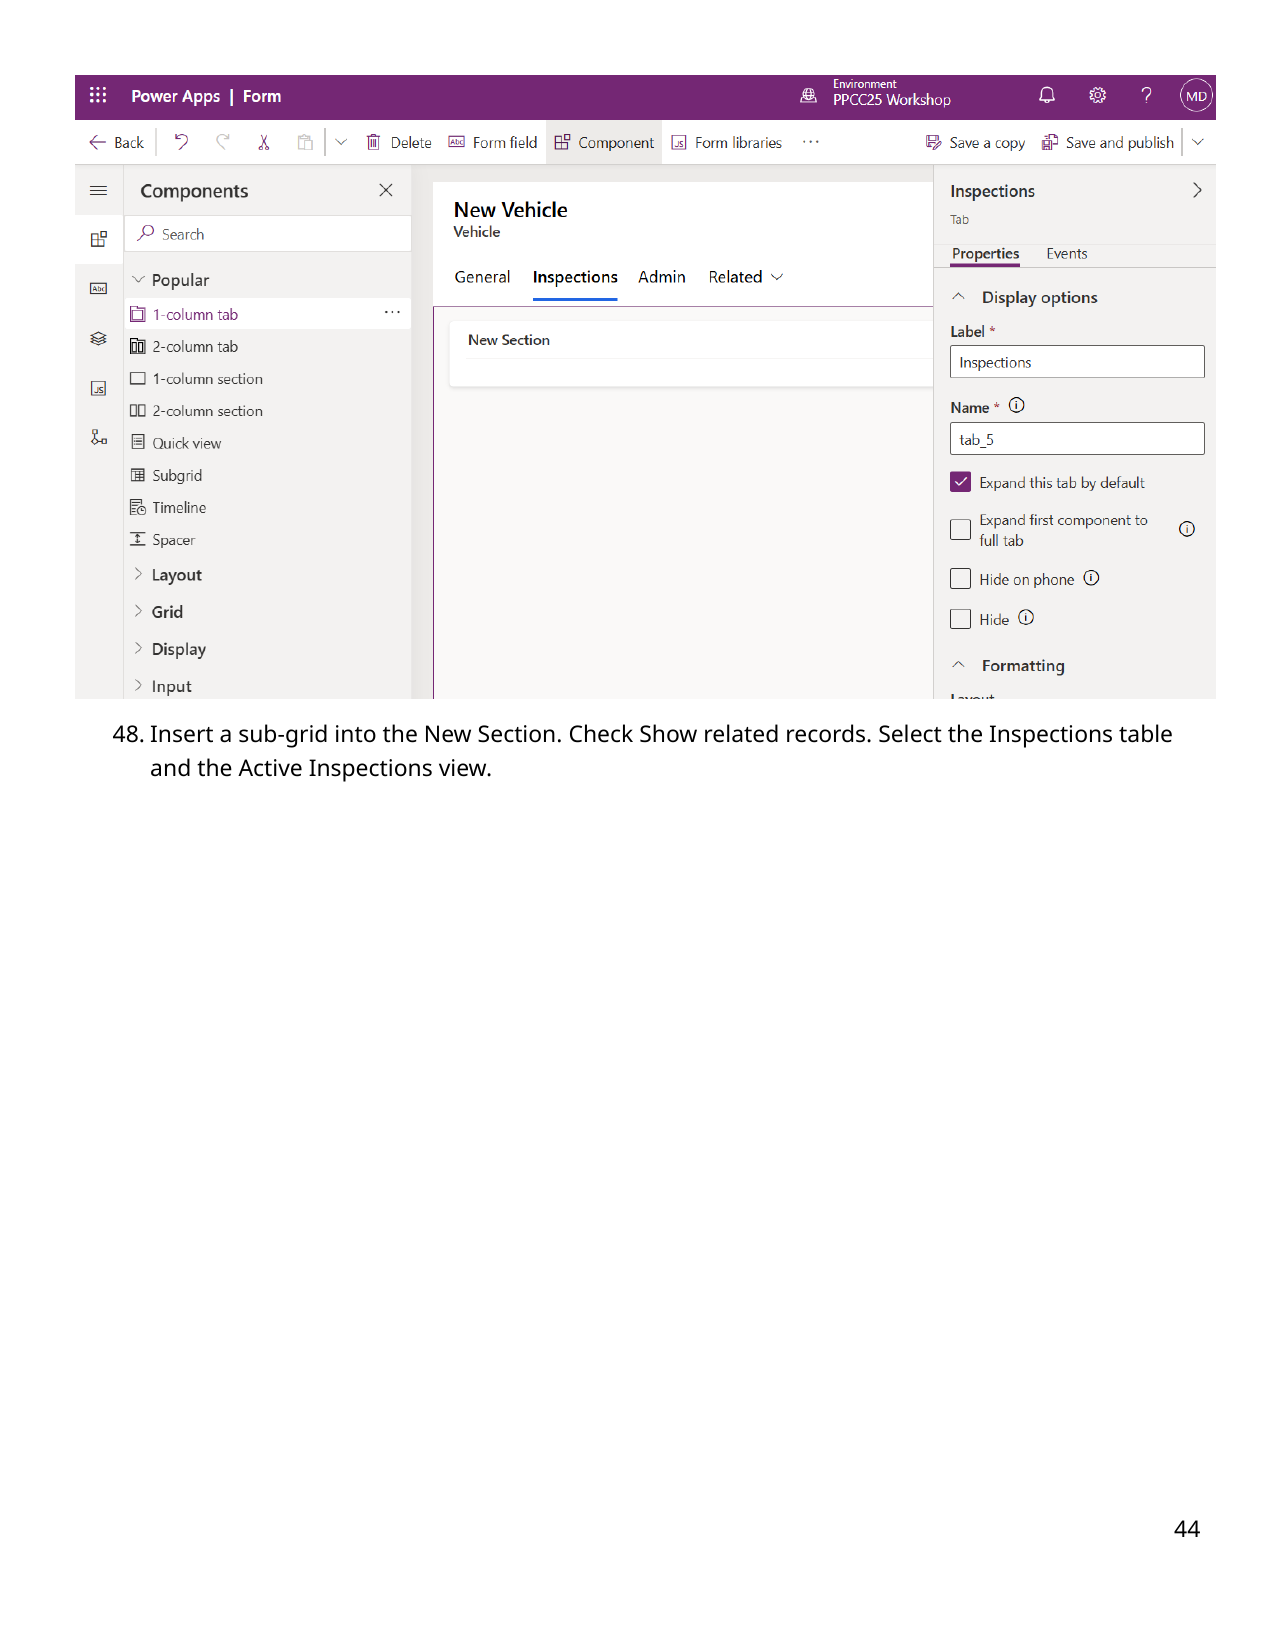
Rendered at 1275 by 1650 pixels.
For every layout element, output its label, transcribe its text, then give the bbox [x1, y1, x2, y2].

list Insert a sub-grid into the New Section. Check Show related records. Select the Inspections table and the Active Inspections view. [112, 718, 1200, 783]
picture [75, 75, 1216, 699]
